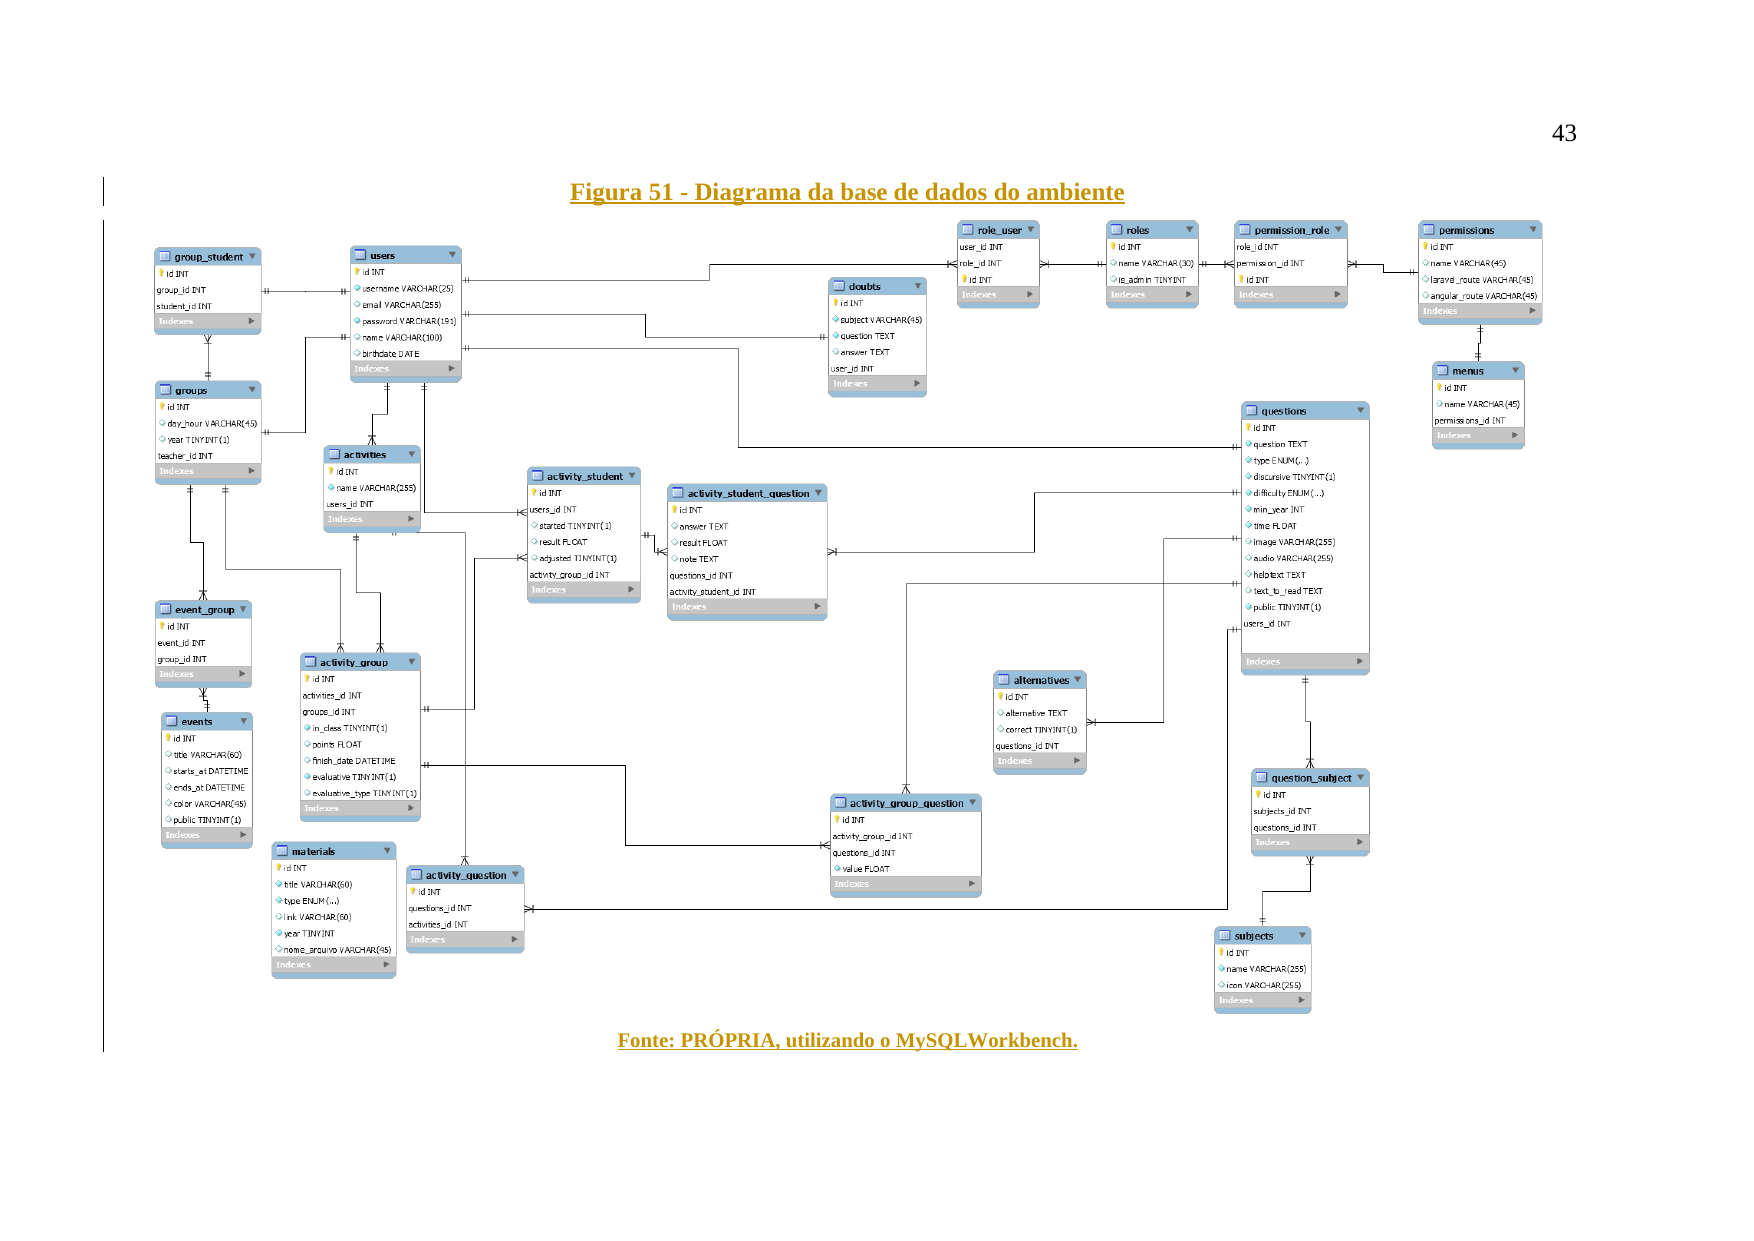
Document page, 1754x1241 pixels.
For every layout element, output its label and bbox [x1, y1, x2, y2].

picture [146, 220, 1549, 1028]
